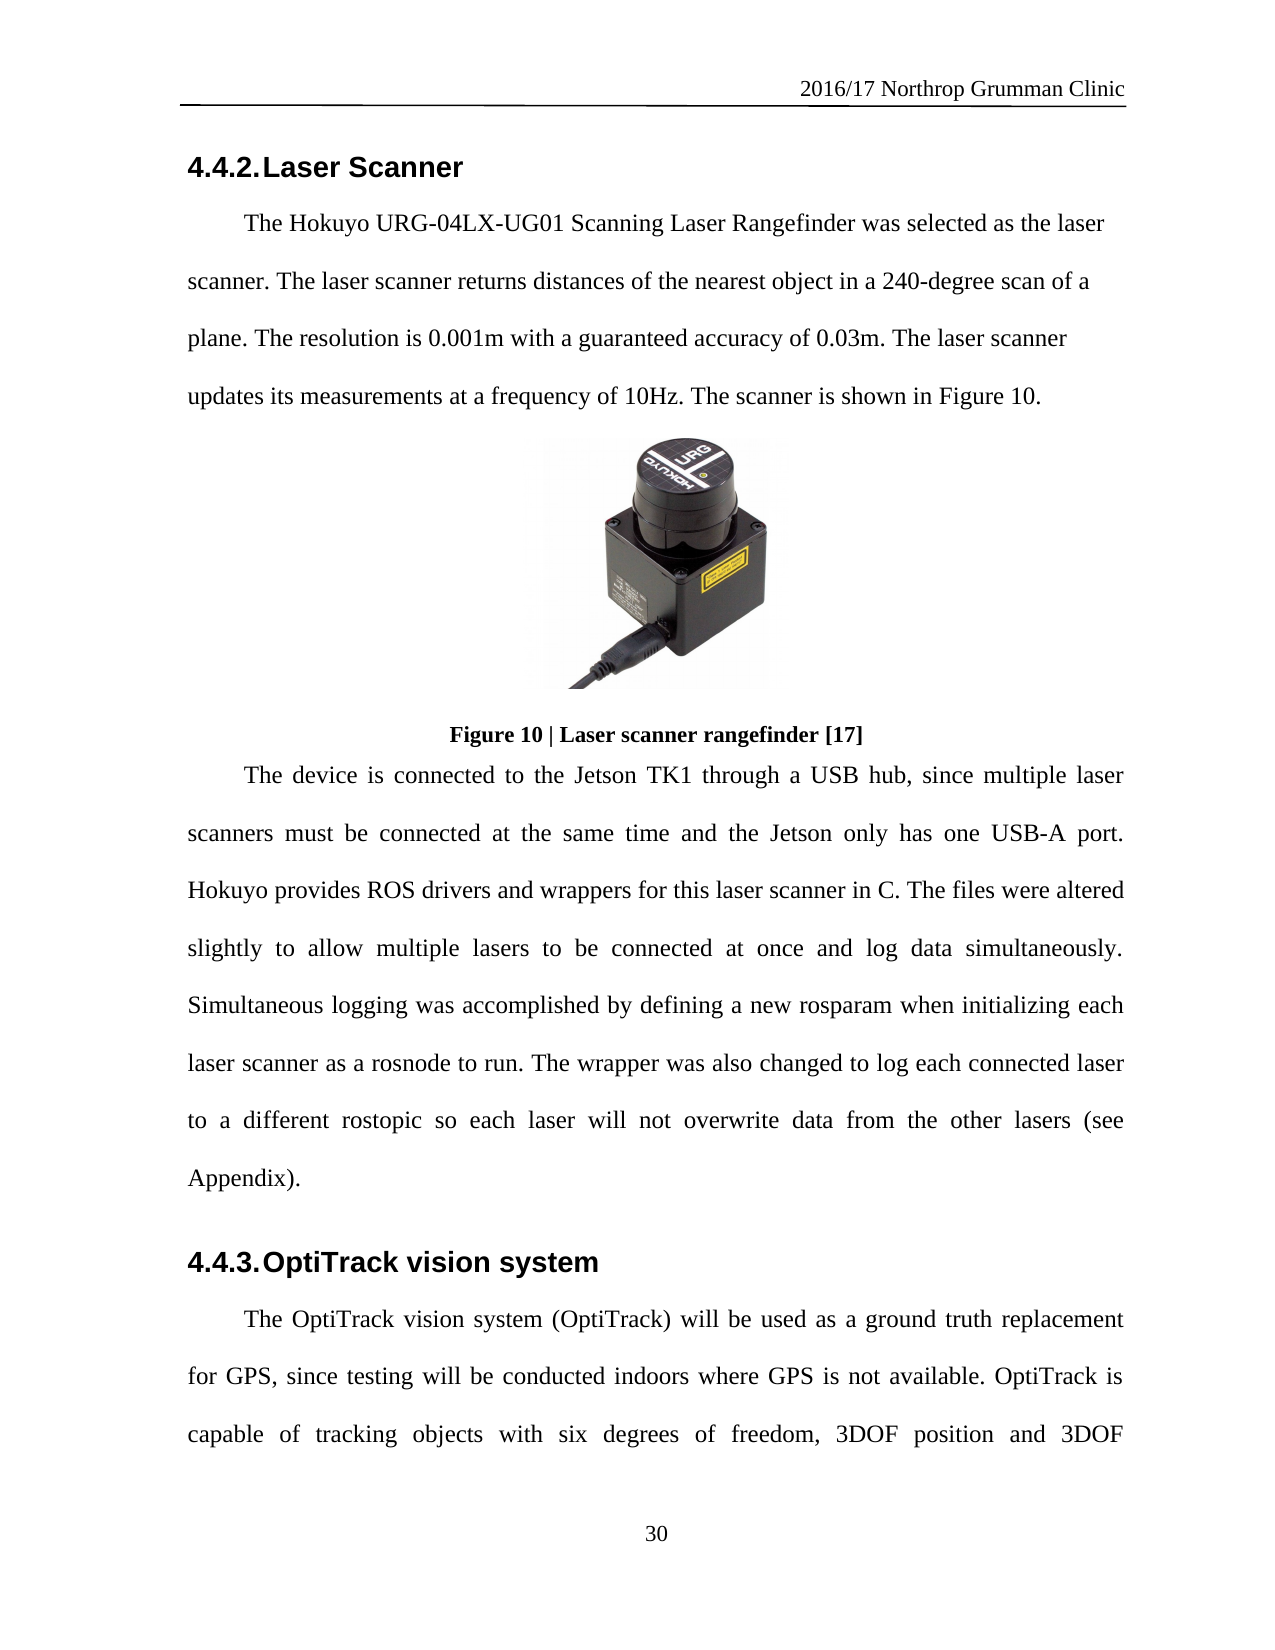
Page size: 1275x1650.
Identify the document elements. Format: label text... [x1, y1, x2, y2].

subtitle OptiTrack vision system [187, 1245, 1125, 1279]
text The device is connected to the Jetson TK1 through a USB hub, since multiple laser scanners must be connected at the same time and the Jetson only has one USB-A port. Hokuyo provides ROS drivers and wrappers for this laser scanner in C. The files were altered slightly to allow multiple lasers to be connected at once and log data simultaneously. Simultaneous logging was accomplished by defining a new rosparam when initializing each laser scanner as a rosnode to run. The wrapper was also changed to log each connected laser to a different rostopic so each laser will not overwrite data from the other lasers (see Appendix). [187, 760, 1125, 1191]
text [187, 1304, 1125, 1447]
picture [523, 438, 790, 689]
subtitle Laser Scanner [187, 150, 1125, 183]
